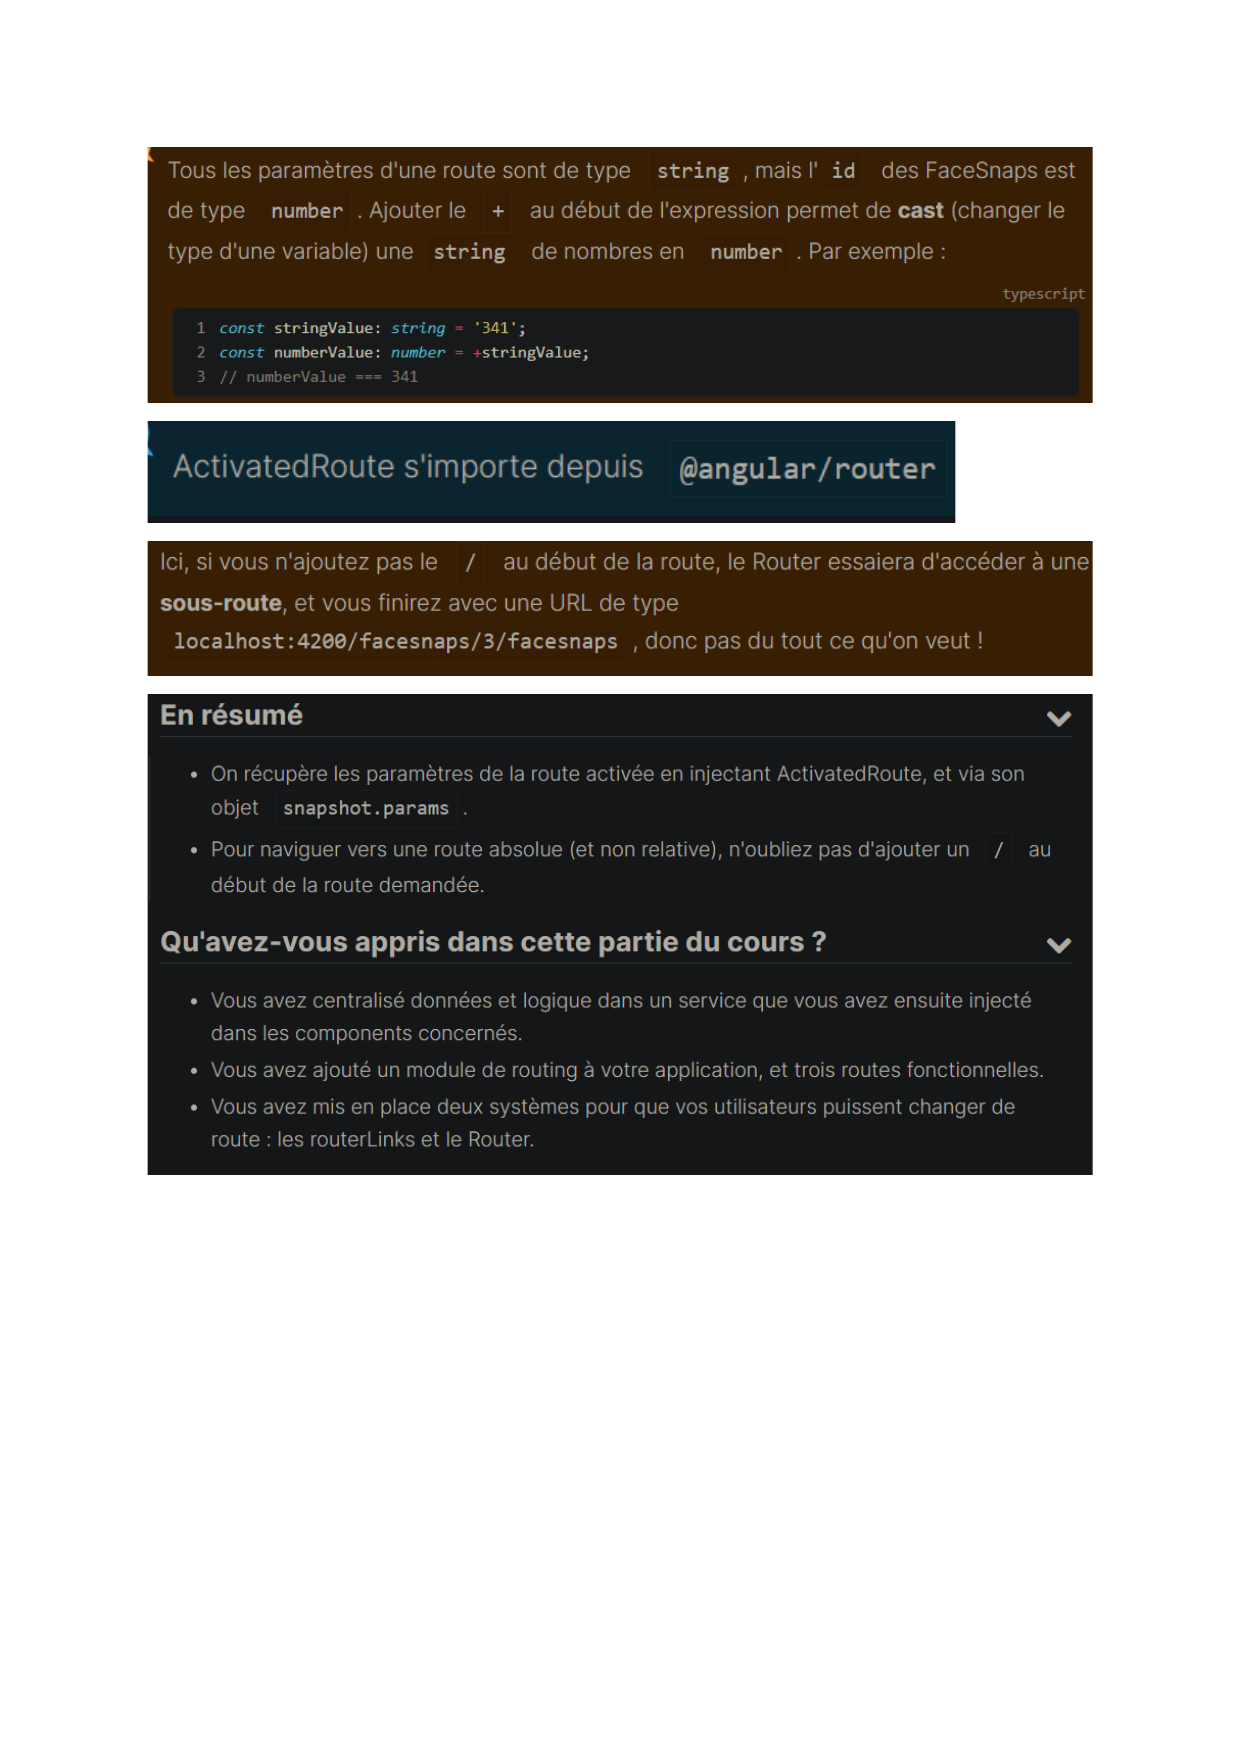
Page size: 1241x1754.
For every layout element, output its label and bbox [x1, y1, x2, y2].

picture [147, 147, 1093, 403]
picture [147, 694, 1093, 1175]
picture [147, 541, 1093, 676]
picture [147, 421, 956, 523]
